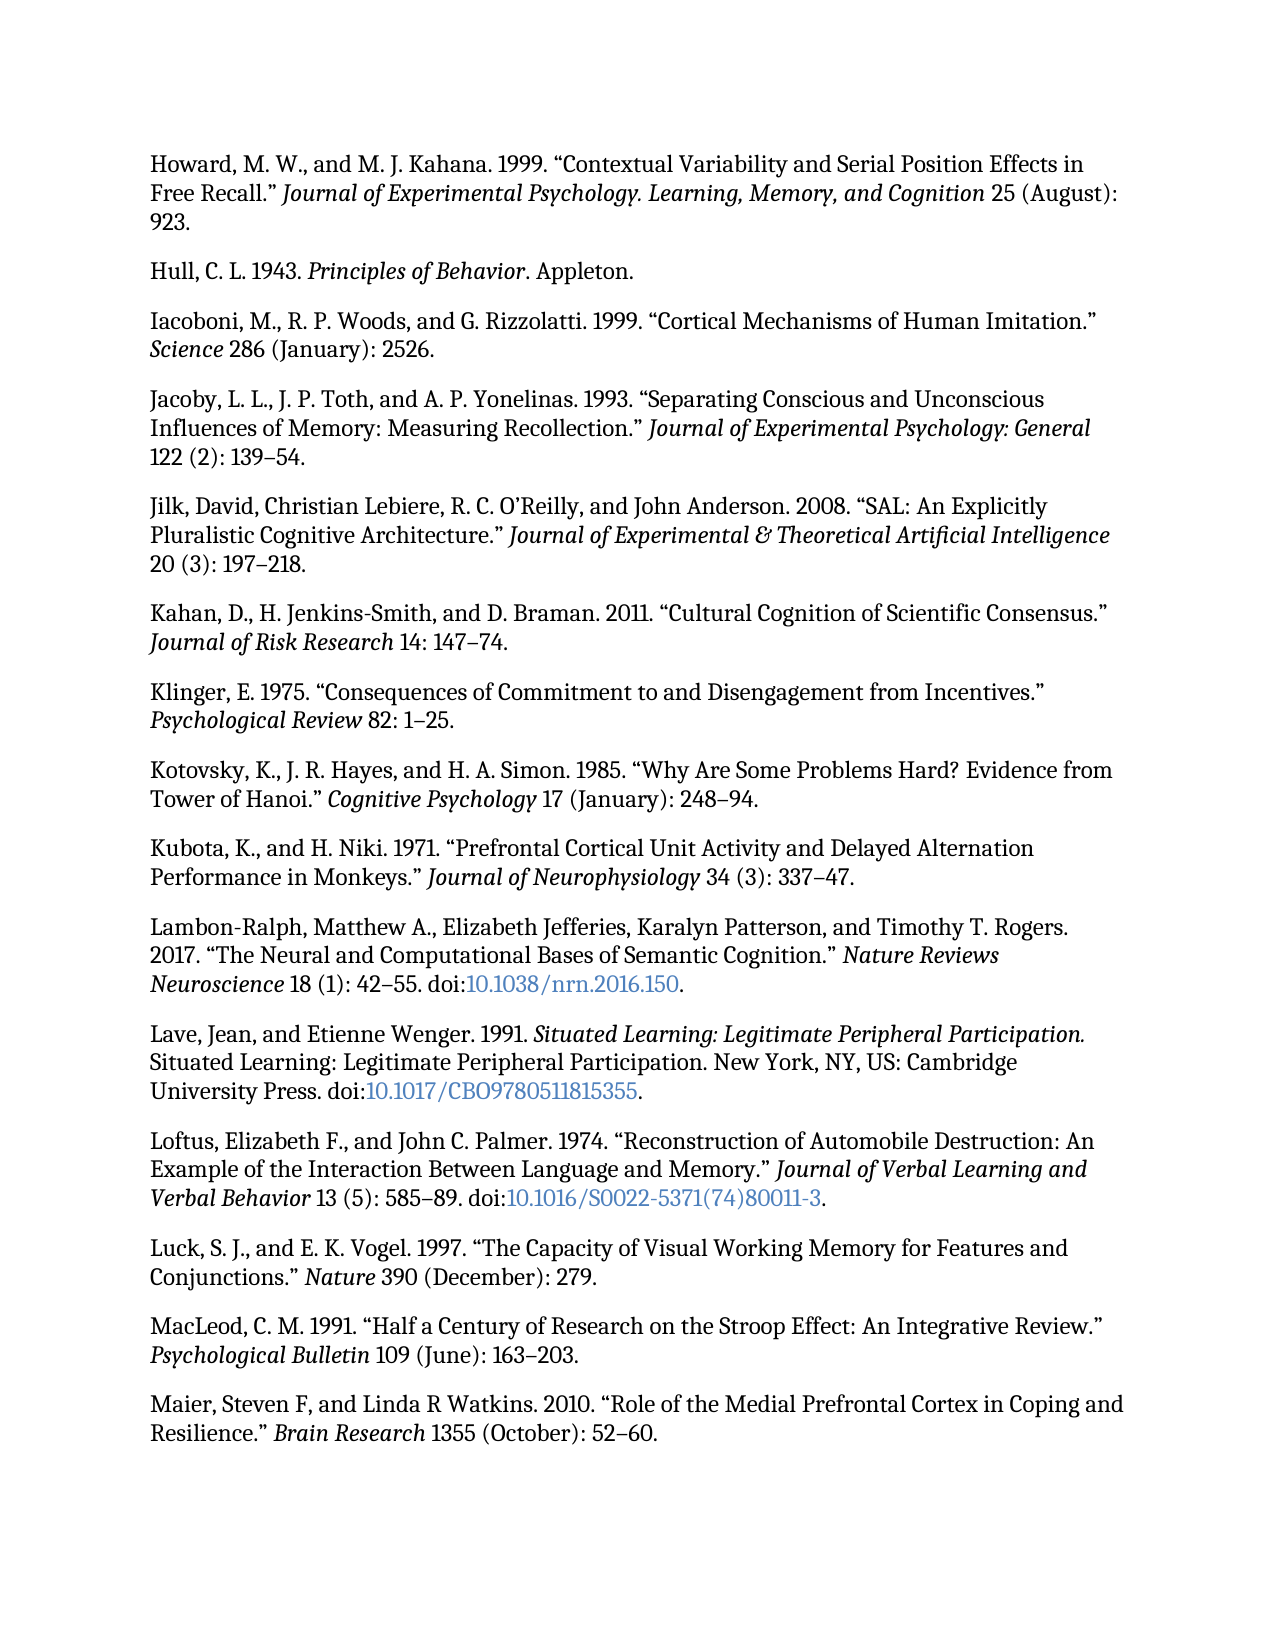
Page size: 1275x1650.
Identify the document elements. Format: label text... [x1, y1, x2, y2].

text Jacoby, L. L., J. P. Toth, and A. P. Yonelinas. 1993. “Separating Conscious and Unconscious Influences of Memory: Measuring Recollection.” Journal of Experimental Psychology: General 122 (2): 139–54. [150, 385, 1125, 471]
text Iacoboni, M., R. P. Woods, and G. Rizzolatti. 1999. “Cortical Mechanisms of Human Imitation.” Science 286 (January): 2526. [150, 307, 1125, 364]
text Maier, Steven F, and Linda R Watkins. 2010. “Role of the Medial Prefrontal Cortex in Coping and Resilience.” Brain Research 1355 (October): 52–60. [150, 1390, 1125, 1448]
text Kahan, D., H. Jenkins-Smith, and D. Braman. 2011. “Cultural Cognition of Scientific Consensus.” Journal of Risk Research 14: 147–74. [150, 599, 1125, 657]
text Howard, M. W., and M. J. Kahana. 1999. “Contextual Variability and Serial Position Effects in Free Recall.” Journal of Experimental Psychology. Learning, Memory, and Cognition 25 (August): 923. [150, 150, 1125, 236]
text Jilk, David, Christian Lebiere, R. C. O’Reilly, and John Anderson. 2008. “SAL: An Explicitly Pluralistic Cognitive Architecture.” Journal of Experimental & Theoretical Artificial Intelligence 20 (3): 197–218. [150, 492, 1125, 578]
text Klinger, E. 1975. “Consequences of Commitment to and Disengagement from Incentives.” Psychological Review 82: 1–25. [150, 677, 1125, 735]
text Loftus, Elizabeth F., and John C. Palmer. 1974. “Reconstruction of Automobile Destruction: An Example of the Interaction Between Language and Memory.” Journal of Verbal Learning and Verbal Behavior 13 (5): 585–89. doi:10.1016/S0022-5371(74)80011-3. [150, 1127, 1125, 1213]
text Lambon-Ralph, Matthew A., Elizabeth Jefferies, Karalyn Patterson, and Timothy T. Rogers. 2017. “The Neural and Computational Bases of Semantic Cognition.” Nature Reviews Neuroscience 18 (1): 42–55. doi:10.1038/nrn.2016.150. [150, 912, 1125, 999]
text MacLeod, C. M. 1991. “Half a Century of Research on the Stroop Effect: An Integrative Review.” Psychological Bulletin 109 (June): 163–203. [150, 1312, 1125, 1369]
text Kubota, K., and H. Niki. 1971. “Prefrontal Cortical Unit Activity and Delayed Alternation Performance in Monkeys.” Journal of Neurophysiology 34 (3): 337–47. [150, 834, 1125, 892]
text Luck, S. J., and E. K. Vogel. 1997. “The Capacity of Visual Working Memory for Features and Conjunctions.” Nature 390 (December): 279. [150, 1234, 1125, 1291]
text Hull, C. L. 1943. Principles of Behavior. Appleton. [150, 257, 1125, 286]
text Kotovsky, K., J. R. Hayes, and H. A. Simon. 1985. “Why Are Some Problems Hard? Evidence from Tower of Hanoi.” Cognitive Psychology 17 (January): 248–94. [150, 756, 1125, 813]
text Lave, Jean, and Etienne Wenger. 1991. Situated Learning: Legitimate Peripheral Participation. Situated Learning: Legitimate Peripheral Participation. New York, NY, US: Cambridge University Press. doi:10.1017/CBO9780511815355. [150, 1019, 1125, 1106]
